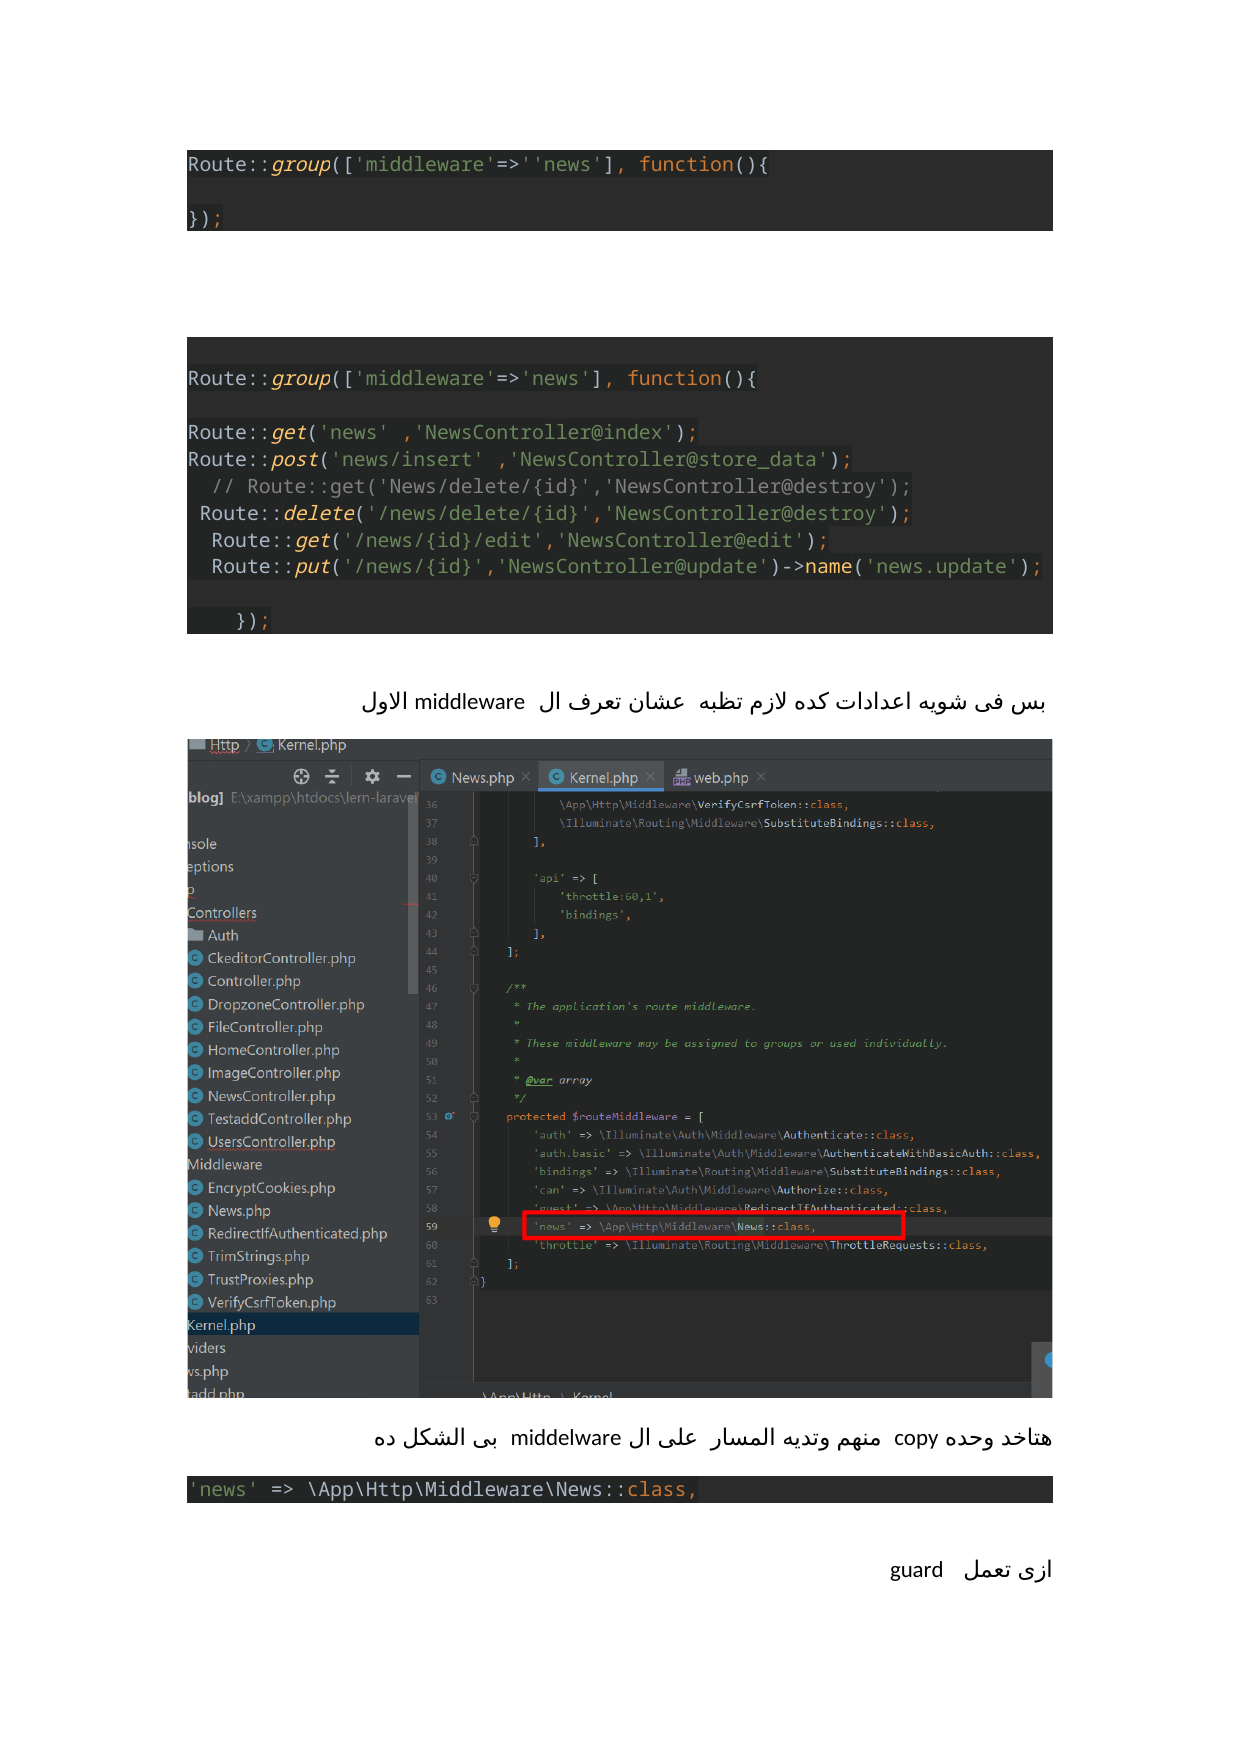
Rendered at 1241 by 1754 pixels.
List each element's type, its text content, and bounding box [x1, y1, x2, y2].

text بس فى شويه اعدادات كده لازم تظبه عشان تعرف ال middleware الاول [187, 687, 1053, 715]
text Route::group(['middleware'=>'news'], function(){ Route::get('news' ,'NewsController@index'); Route::post('news/insert' ,'NewsController@store_data'); // Route::get('News/delete/{id}','NewsController@destroy'); Route::delete('/news/delete/{id}','NewsController@destroy'); Route::get('/news/{id}/edit','NewsController@edit'); Route::put('/news/{id}','NewsController@update')->name('news.update'); }); [187, 337, 1053, 634]
picture [187, 739, 1053, 1398]
text ازى تعمل guard [187, 1556, 1053, 1584]
text Route::group(['middleware'=>''news'], function(){ }); [187, 150, 1053, 231]
text هتاخد وحده copy منهم وتديه المسار على ال middelware بى الشكل ده [187, 1423, 1053, 1451]
text 'news' => \App\Http\Middleware\News::class, [698, 1476, 1053, 1503]
